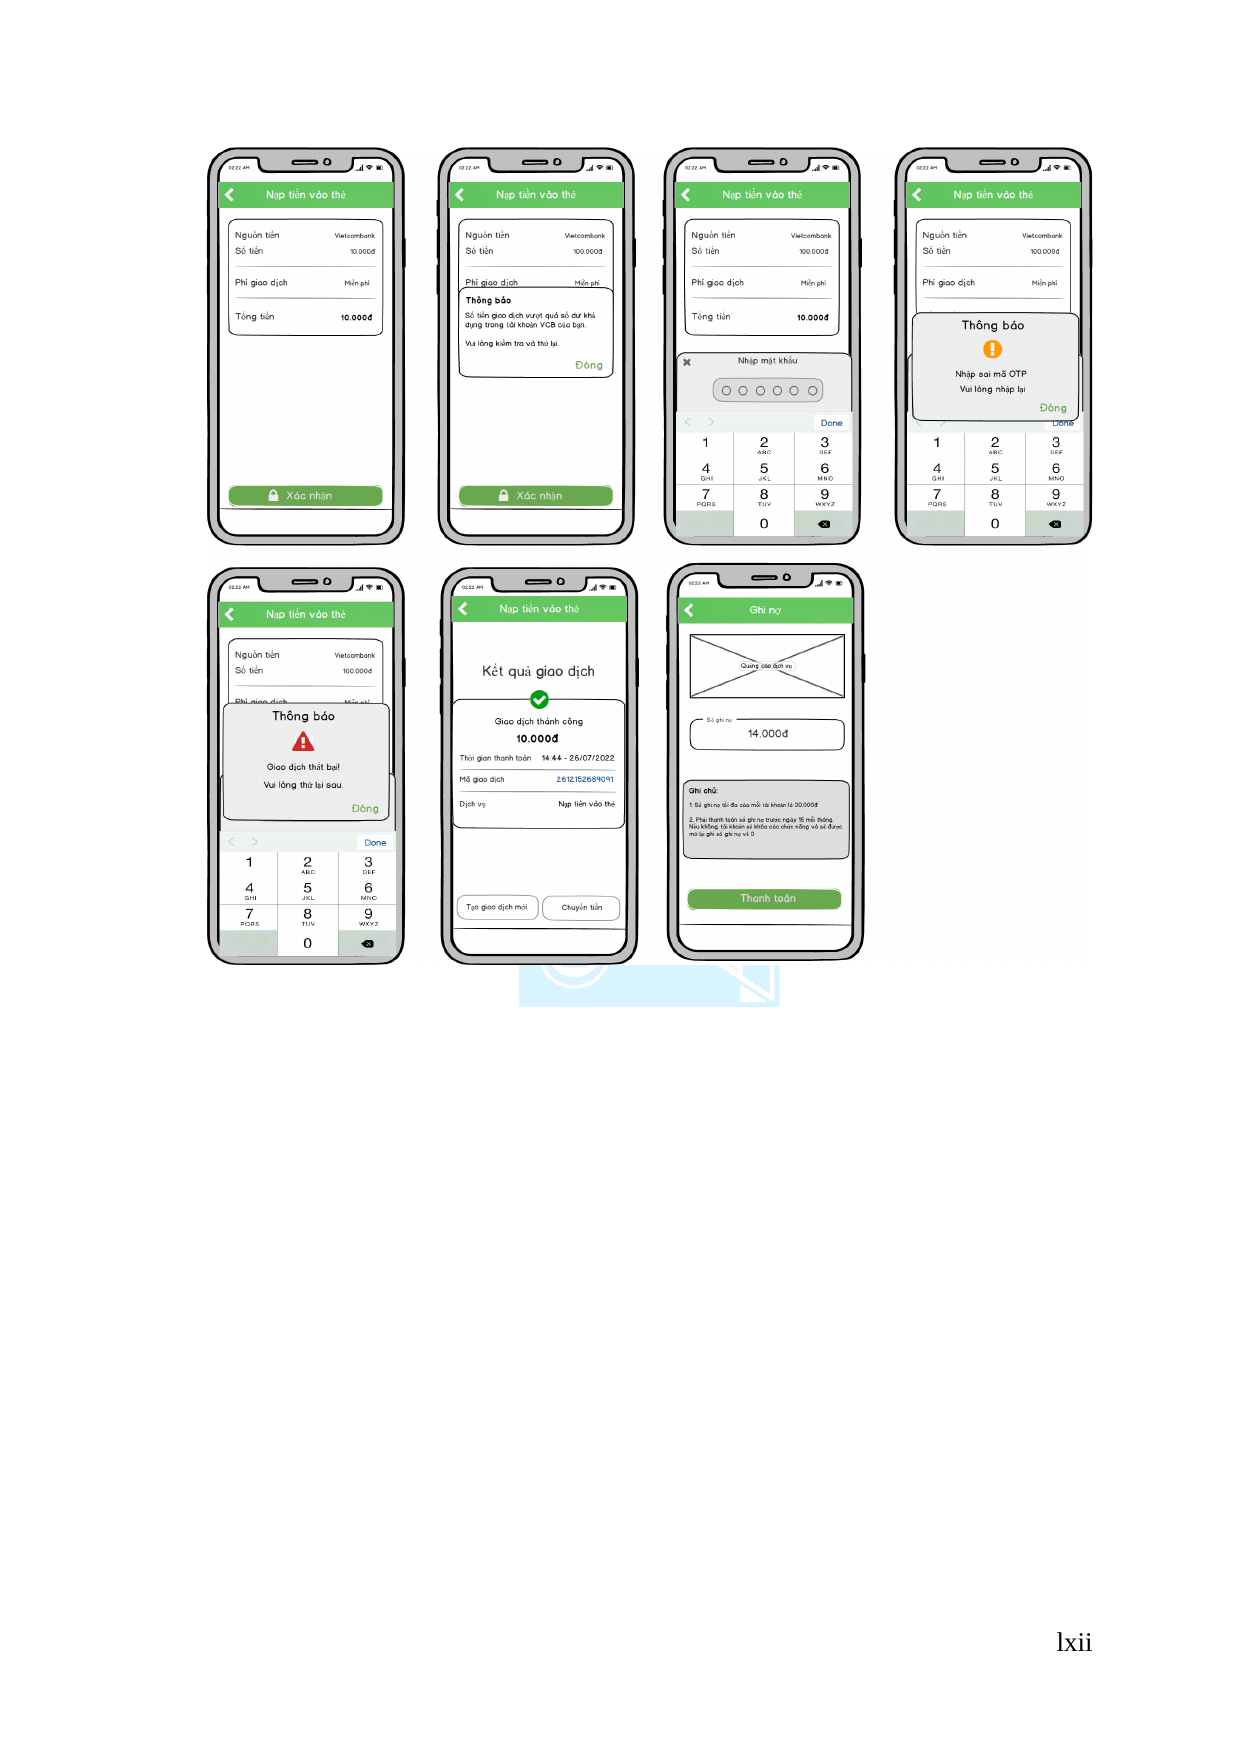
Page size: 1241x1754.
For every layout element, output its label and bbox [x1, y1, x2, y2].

picture [206, 147, 1093, 965]
